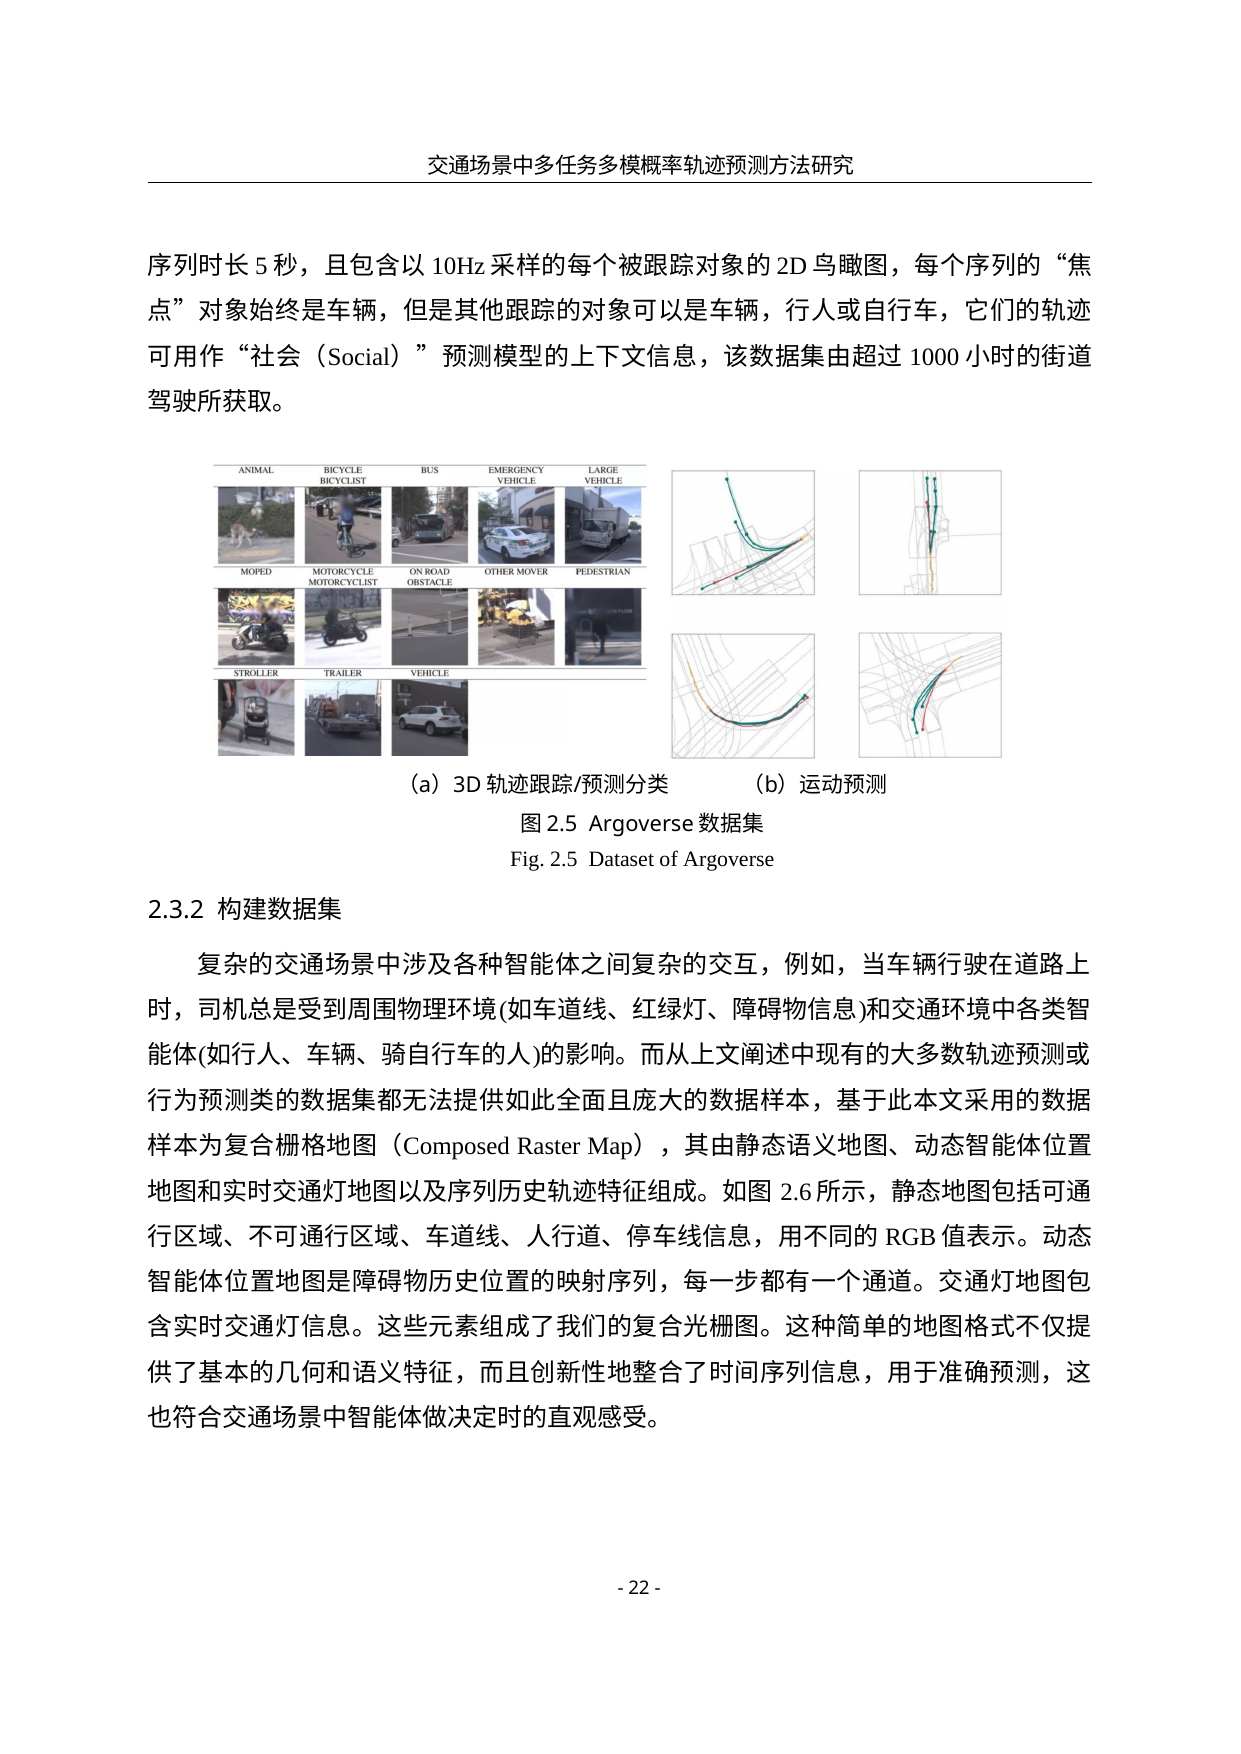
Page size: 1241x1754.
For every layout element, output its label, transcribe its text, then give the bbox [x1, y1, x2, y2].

text 复杂的交通场景中涉及各种智能体之间复杂的交互，例如，当车辆行驶在道路上时，司机总是受到周围物理环境(如车道线、红绿灯、障碍物信息)和交通环境中各类智能体(如行人、车辆、骑自行车的人)的影响。而从上文阐述中现有的大多数轨迹预测或行为预测类的数据集都无法提供如此全面且庞大的数据样本，基于此本文采用的数据样本为复合栅格地图（Composed Raster Map），其由静态语义地图、动态智能体位置地图和实时交通灯地图以及序列历史轨迹特征组成。如图2.6所示，静态地图包括可通行区域、不可通行区域、车道线、人行道、停车线信息，用不同的RGB值表示。动态智能体位置地图是障碍物历史位置的映射序列，每一步都有一个通道。交通灯地图包含实时交通灯信息。这些元素组成了我们的复合光栅图。这种简单的地图格式不仅提供了基本的几何和语义特征，而且创新性地整合了时间序列信息，用于准确预测，这也符合交通场景中智能体做决定时的直观感受。 [148, 944, 1092, 1434]
text （a）3D轨迹跟踪/预测分类 （b）运动预测 [148, 767, 1092, 798]
picture [213, 462, 650, 760]
text 图2.5 Argoverse数据集 [148, 806, 1092, 838]
picture [666, 469, 1008, 760]
text Fig. 2.5 Dataset of Argoverse [148, 846, 1092, 871]
subtitle 2.3.2 构建数据集 [148, 890, 1092, 926]
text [148, 246, 1092, 418]
